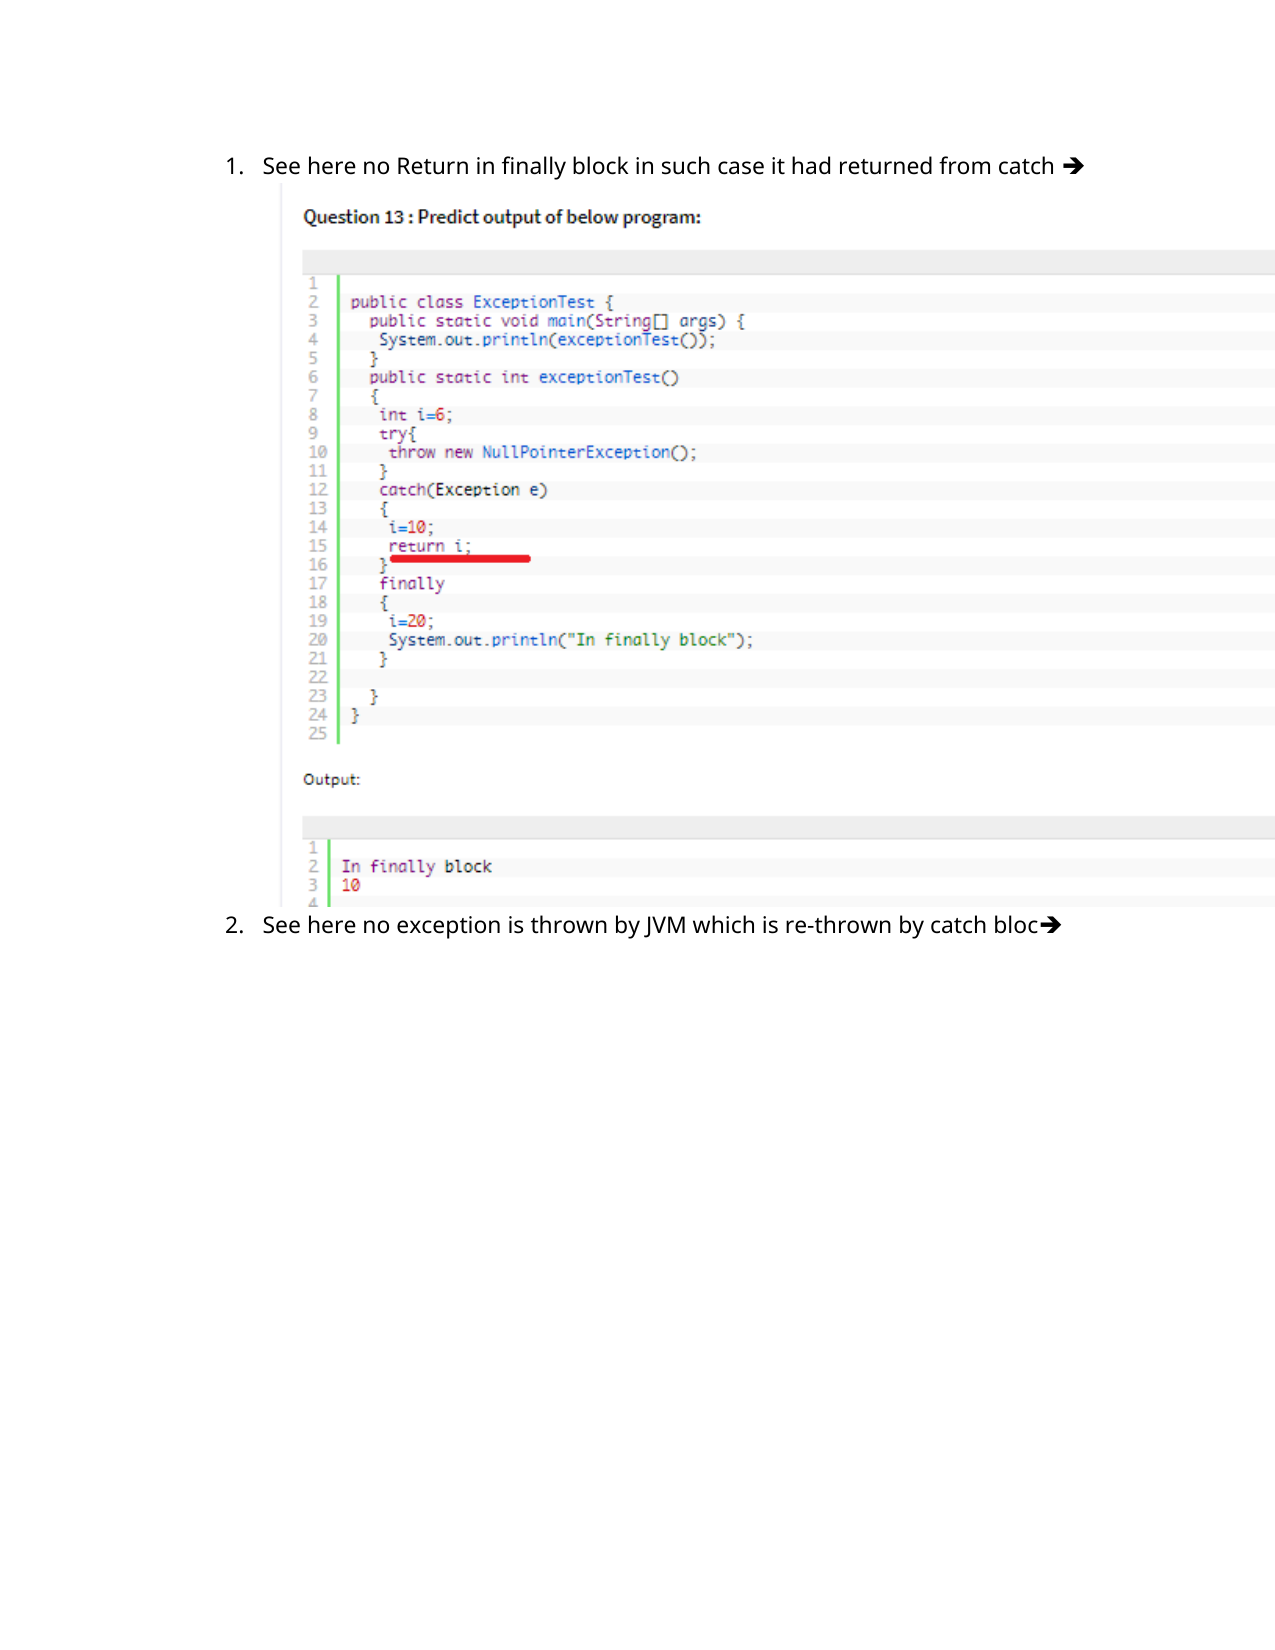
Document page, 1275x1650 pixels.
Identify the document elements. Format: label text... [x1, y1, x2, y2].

picture [262, 183, 1275, 907]
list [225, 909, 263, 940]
